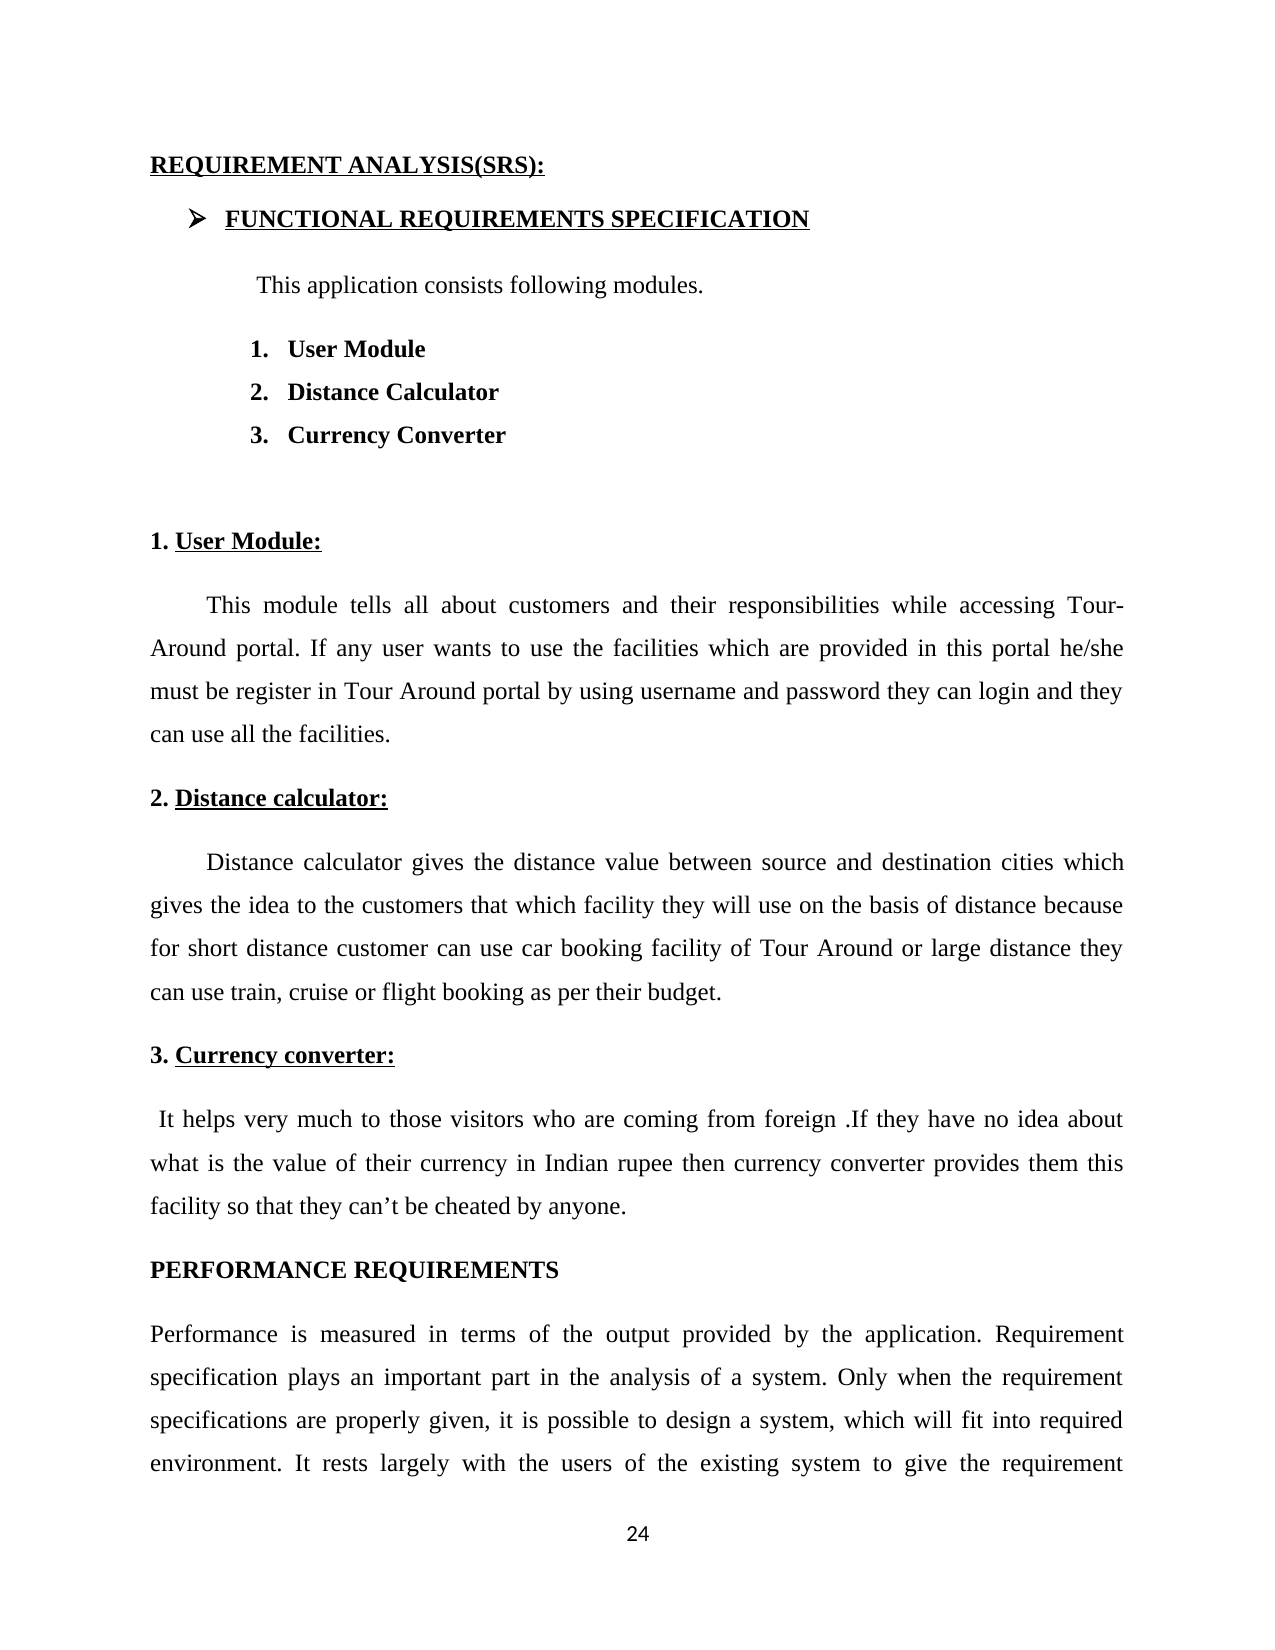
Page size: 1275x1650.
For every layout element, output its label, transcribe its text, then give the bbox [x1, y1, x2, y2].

list Distance Calculator [250, 377, 1125, 406]
text 1. User Module: [150, 526, 1125, 555]
list User Module [250, 334, 1125, 363]
text This module tells all about customers and their responsibilities while accessing Tour-Around portal. If any user wants to use the facilities which are provided in this portal he/she must be register in Tour Around portal by using username and password they can login and they can use all the facilities. [150, 590, 1125, 748]
list FUNCTIONAL REQUIREMENTS SPECIFICATION [187, 204, 1125, 233]
list This application consists following modules. [256, 270, 1125, 299]
text 3. Currency converter: [150, 1041, 1125, 1069]
text 2. Distance calculator: [150, 783, 1125, 812]
text REQUIREMENT ANALYSIS(SRS): [150, 150, 1125, 179]
text Distance calculator gives the distance value between source and destination cities which gives the idea to the customers that which facility they will use on the basis of distance because for short distance customer can use car booking facility of Tour Around or large distance they can use train, cruise or flight booking as per their budget. [150, 847, 1125, 1005]
text It helps very much to those visitors who are coming from foreign .If they have no idea about what is the value of their currency in Indian rupee then currency converter provides them this facility so that they can’t be cheated by anyone. [150, 1104, 1125, 1219]
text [150, 1319, 1125, 1477]
list Currency Converter [250, 420, 1125, 449]
text PERFORMANCE REQUIREMENTS [150, 1255, 1125, 1283]
